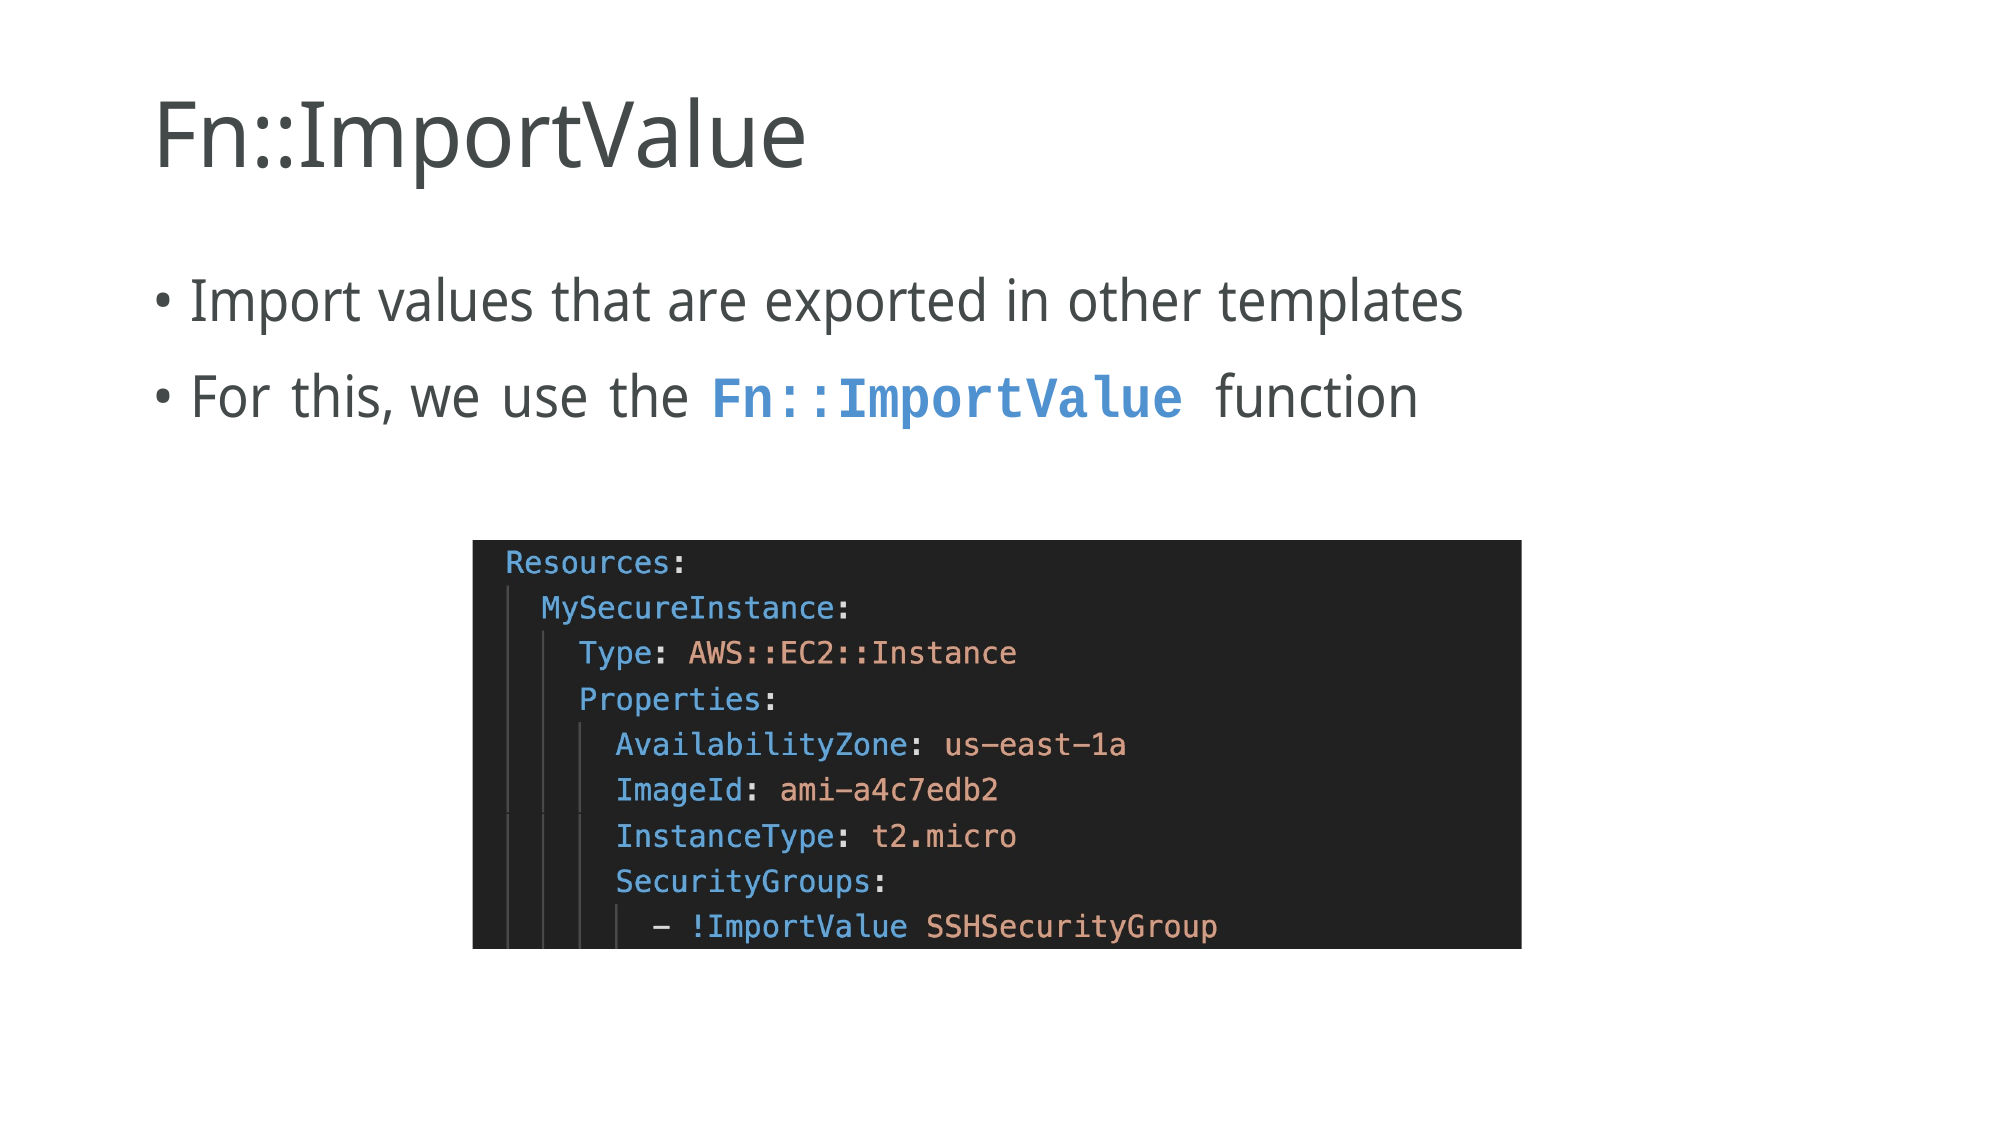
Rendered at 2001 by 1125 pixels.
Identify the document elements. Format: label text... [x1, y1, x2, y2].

list For this, we use the Fn::ImportValue function [152, 355, 1985, 435]
subtitle Fn::ImportValue [152, 69, 1985, 194]
list Import values that are exported in other templates [152, 259, 1985, 338]
picture [472, 540, 1522, 949]
